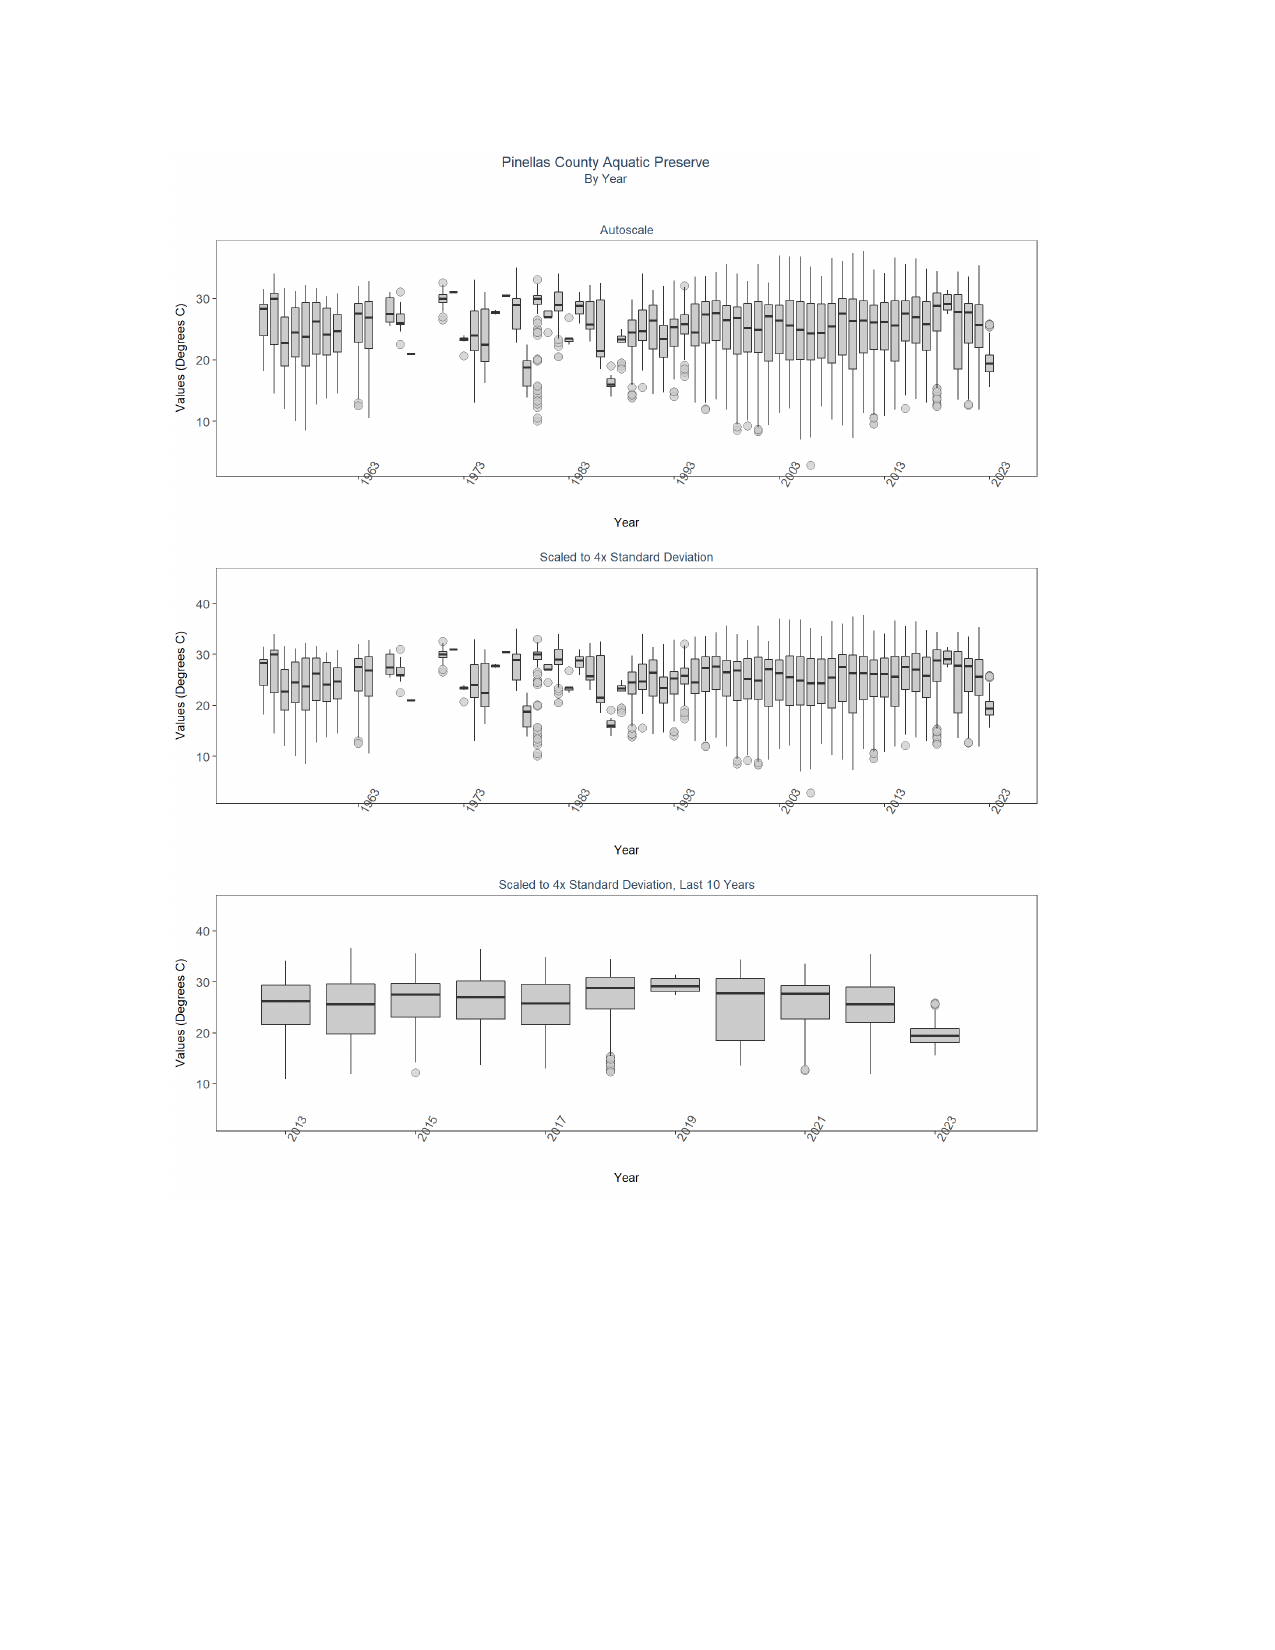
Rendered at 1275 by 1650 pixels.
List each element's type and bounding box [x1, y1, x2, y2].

picture [168, 150, 1044, 1200]
